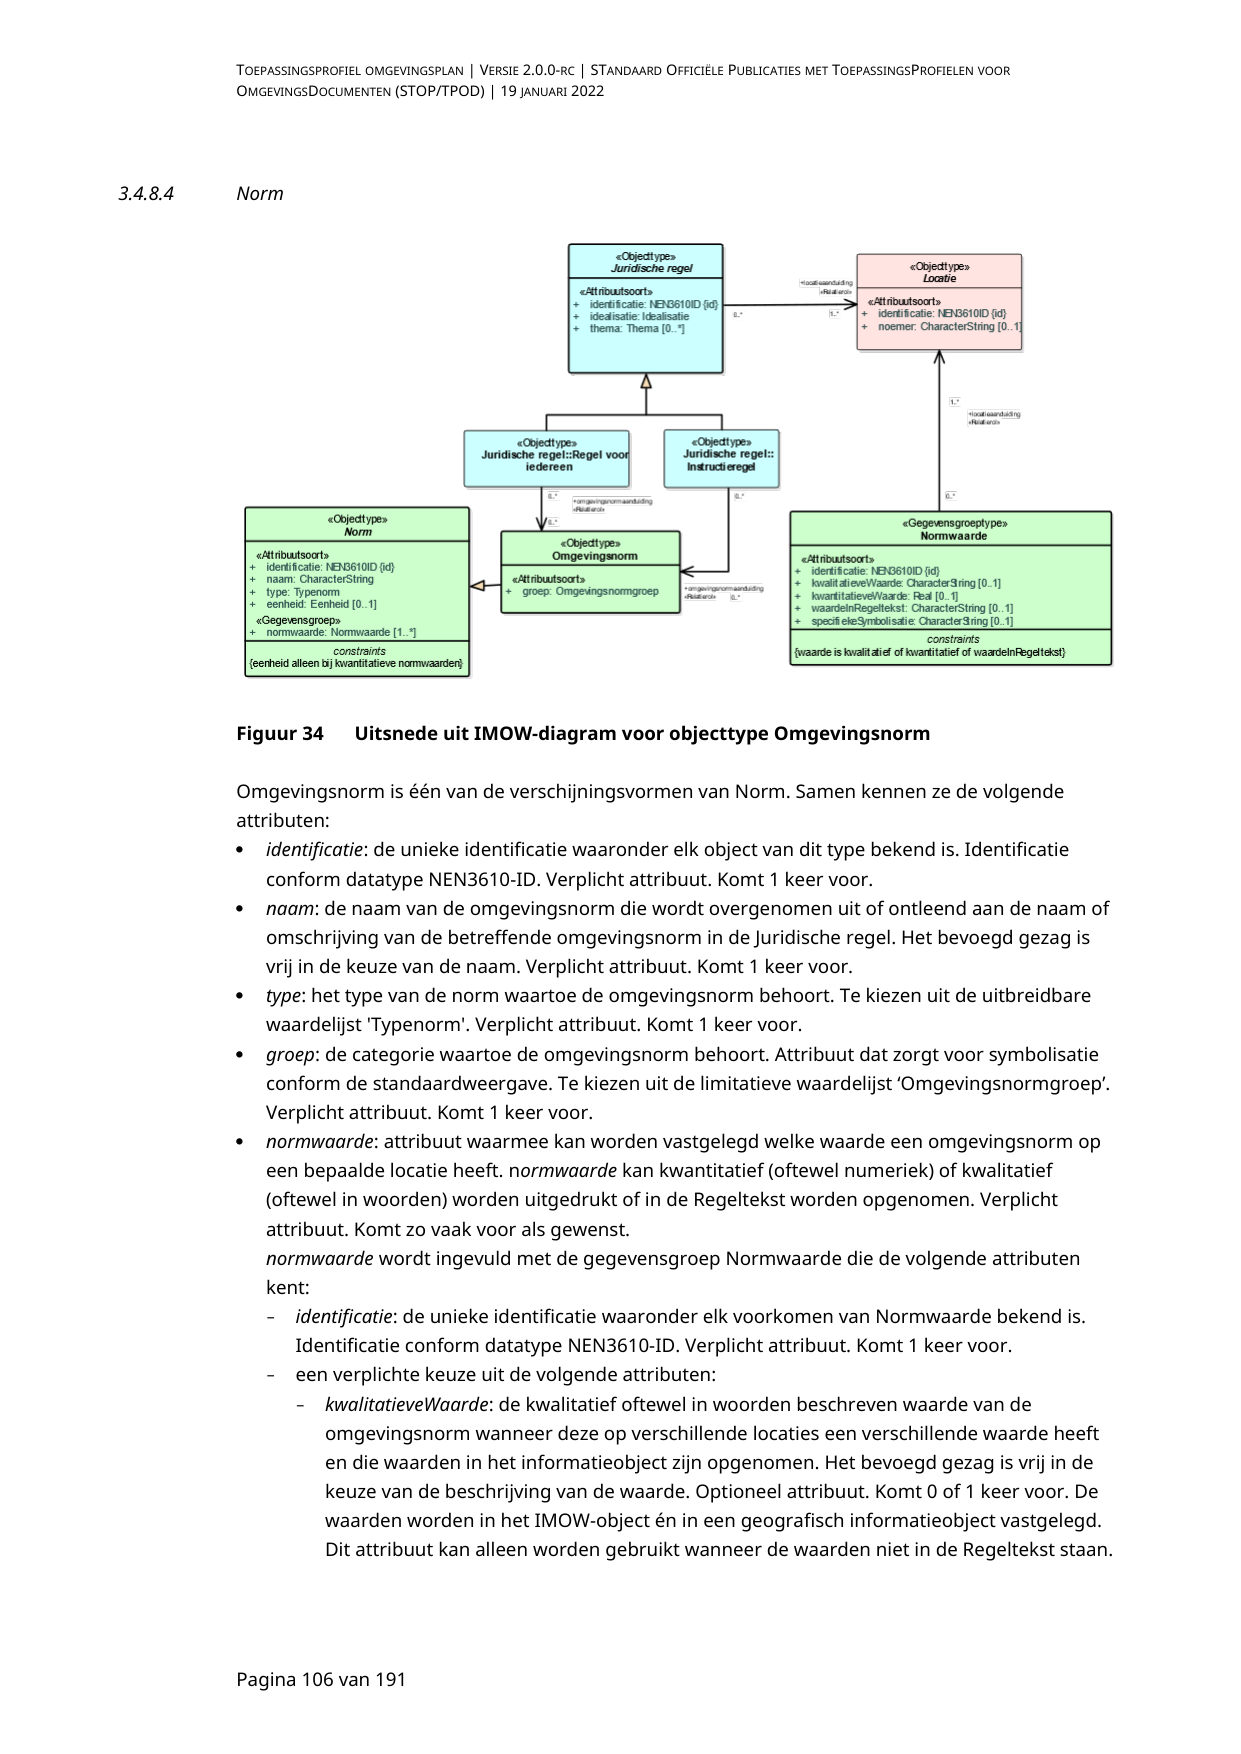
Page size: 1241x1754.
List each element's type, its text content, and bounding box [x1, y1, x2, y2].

text identificatie: de unieke identificatie waaronder elk voorkomen van Normwaarde bekend is. Identificatie conform datatype NEN3610-ID. Verplicht attribuut. Komt 1 keer voor. [266, 1300, 1122, 1358]
text kwalitatieveWaarde: de kwalitatief oftewel in woorden beschreven waarde van de omgevingsnorm wanneer deze op verschillende locaties een verschillende waarde heeft en die waarden in het informatieobject zijn opgenomen. Het bevoegd gezag is vrij in de keuze van de beschrijving van de waarde. Optioneel attribuut. Komt 0 of 1 keer voor. De waarden worden in het IMOW-object én in een geografisch informatieobject vastgelegd. Dit attribuut kan alleen worden gebruikt wanneer de waarden niet in de Regeltekst staan. [295, 1388, 1122, 1563]
text type: het type van de norm waartoe de omgevingsnorm behoort. Te kiezen uit de uitbreidbare waardelijst 'Typenorm'. Verplicht attribuut. Komt 1 keer voor. [236, 979, 1122, 1038]
picture [236, 235, 1123, 688]
text normwaarde: attribuut waarmee kan worden vastgelegd welke waarde een omgevingsnorm op een bepaalde locatie heeft. normwaarde kan kwantitatief (oftewel numeriek) of kwalitatief (oftewel in woorden) worden uitgedrukt of in de Regeltekst worden opgenomen. Verplicht attribuut. Komt zo vaak voor als gewenst. normwaarde wordt ingevuld met de gegevensgroep Normwaarde die de volgende attributen kent: [236, 1125, 1122, 1300]
text identificatie: de unieke identificatie waaronder elk object van dit type bekend is. Identificatie conform datatype NEN3610-ID. Verplicht attribuut. Komt 1 keer voor. [236, 833, 1122, 892]
text een verplichte keuze uit de volgende attributen: [266, 1358, 1122, 1388]
text Omgevingsnorm is één van de verschijningsvormen van Norm. Samen kennen ze de volgende attributen: [236, 775, 1122, 833]
text groep: de categorie waartoe de omgevingsnorm behoort. Attribuut dat zorgt voor symbolisatie conform de standaardweergave. Te kiezen uit de limitatieve waardelijst ‘Omgevingsnormgroep’. Verplicht attribuut. Komt 1 keer voor. [236, 1038, 1122, 1125]
text Uitsnede uit IMOW-diagram voor objecttype Omgevingsnorm [236, 717, 1122, 746]
text naam: de naam van de omgevingsnorm die wordt overgenomen uit of ontleend aan de naam of omschrijving van de betreffende omgevingsnorm in de Juridische regel. Het bevoegd gezag is vrij in de keuze van de naam. Verplicht attribuut. Komt 1 keer voor. [236, 892, 1122, 979]
subtitle Norm [118, 177, 1122, 206]
